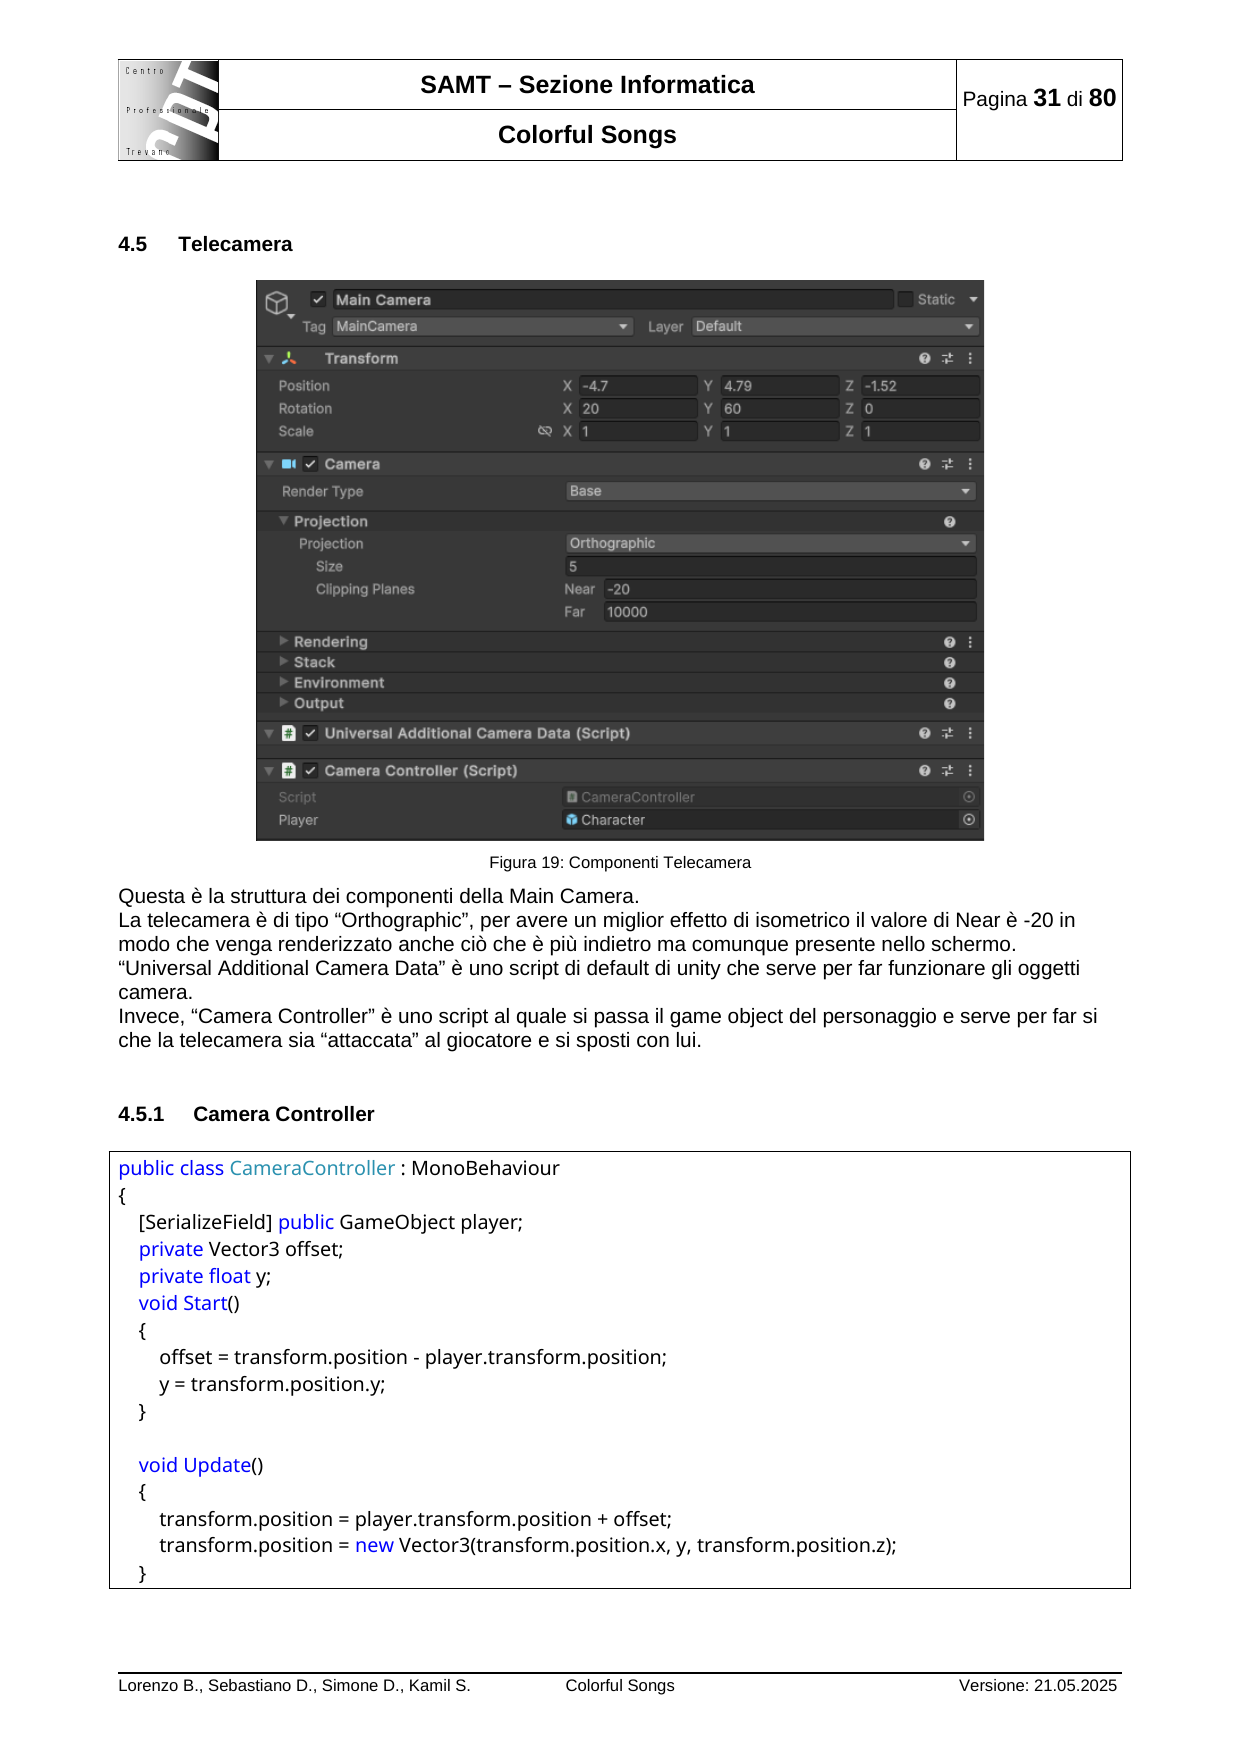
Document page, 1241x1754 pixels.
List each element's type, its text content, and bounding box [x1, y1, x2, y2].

text transform.position = new Vector3(transform.position.x, y, transform.position.z); [118, 1532, 1122, 1556]
text } [110, 1556, 1130, 1588]
text { [118, 1316, 1122, 1343]
text Questa è la struttura dei componenti della Main Camera. [118, 884, 1122, 908]
text public class CameraController : MonoBehaviour [110, 1152, 1130, 1181]
subtitle Camera Controller [118, 1102, 1122, 1126]
text private Vector3 offset; [118, 1235, 1122, 1262]
text [SerializeField] public GameObject player; [118, 1208, 1122, 1235]
text void Start() [118, 1289, 1122, 1316]
picture [256, 280, 985, 841]
text { [118, 1478, 1122, 1505]
text transform.position = player.transform.position + offset; [118, 1505, 1122, 1532]
picture [118, 60, 219, 160]
text y = transform.position.y; [118, 1370, 1122, 1397]
text { [118, 1181, 1122, 1208]
subtitle Telecamera [118, 232, 1122, 256]
text “Universal Additional Camera Data” è uno script di default di unity che serve per far funzionare gli oggetti camera. [118, 956, 1122, 1004]
text } [118, 1397, 1122, 1424]
text void Update() [118, 1451, 1122, 1478]
text offset = transform.position - player.transform.position; [118, 1343, 1122, 1370]
text private float y; [118, 1262, 1122, 1289]
text Invece, “Camera Controller” è uno script al quale si passa il game object del personaggio e serve per far si che la telecamera sia “attaccata” al giocatore e si sposti con lui. [118, 1004, 1122, 1052]
text La telecamera è di tipo “Orthographic”, per avere un miglior effetto di isometrico il valore di Near è -20 in modo che venga renderizzato anche ciò che è più indietro ma comunque presente nello schermo. [118, 908, 1122, 956]
